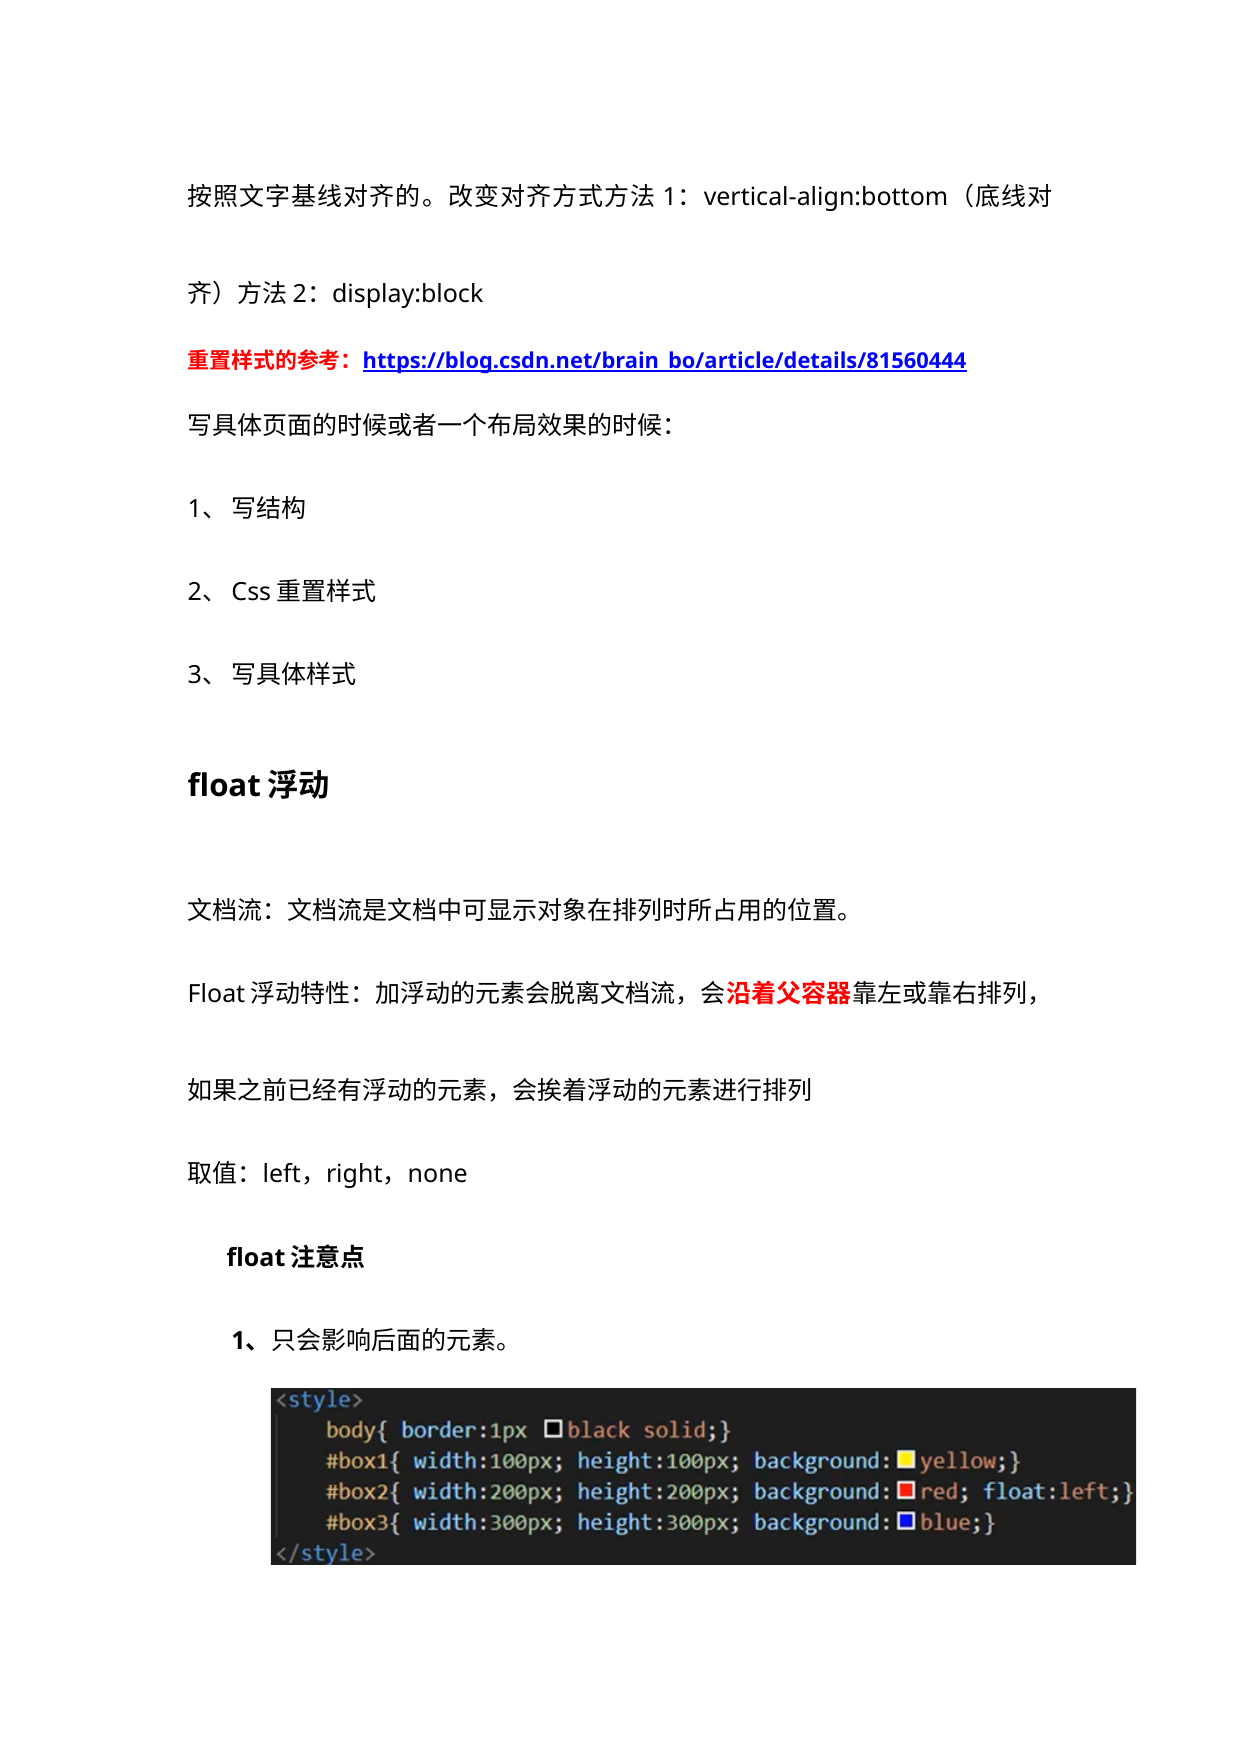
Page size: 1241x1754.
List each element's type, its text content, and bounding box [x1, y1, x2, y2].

text 取值：left，right，none [187, 1139, 1053, 1204]
picture [270, 1388, 1137, 1565]
list Css重置样式 [187, 557, 1053, 622]
text 文档流：文档流是文档中可显示对象在排列时所占用的位置。 [187, 876, 1053, 941]
text Float浮动特性：加浮动的元素会脱离文档流，会沿着父容器靠左或靠右排列，如果之前已经有浮动的元素，会挨着浮动的元素进行排列 [187, 959, 1053, 1121]
list 写具体样式 [187, 640, 1053, 705]
list 写结构 [187, 474, 1053, 539]
list 只会影响后面的元素。 [231, 1306, 1053, 1371]
text 重置样式的参考：https://blog.csdn.net/brain_bo/article/details/81560444 [187, 343, 1053, 375]
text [187, 162, 1053, 324]
text float注意点 [187, 1223, 1053, 1288]
subtitle float浮动 [187, 751, 1053, 816]
text 写具体页面的时候或者一个布局效果的时候： [187, 391, 1053, 456]
